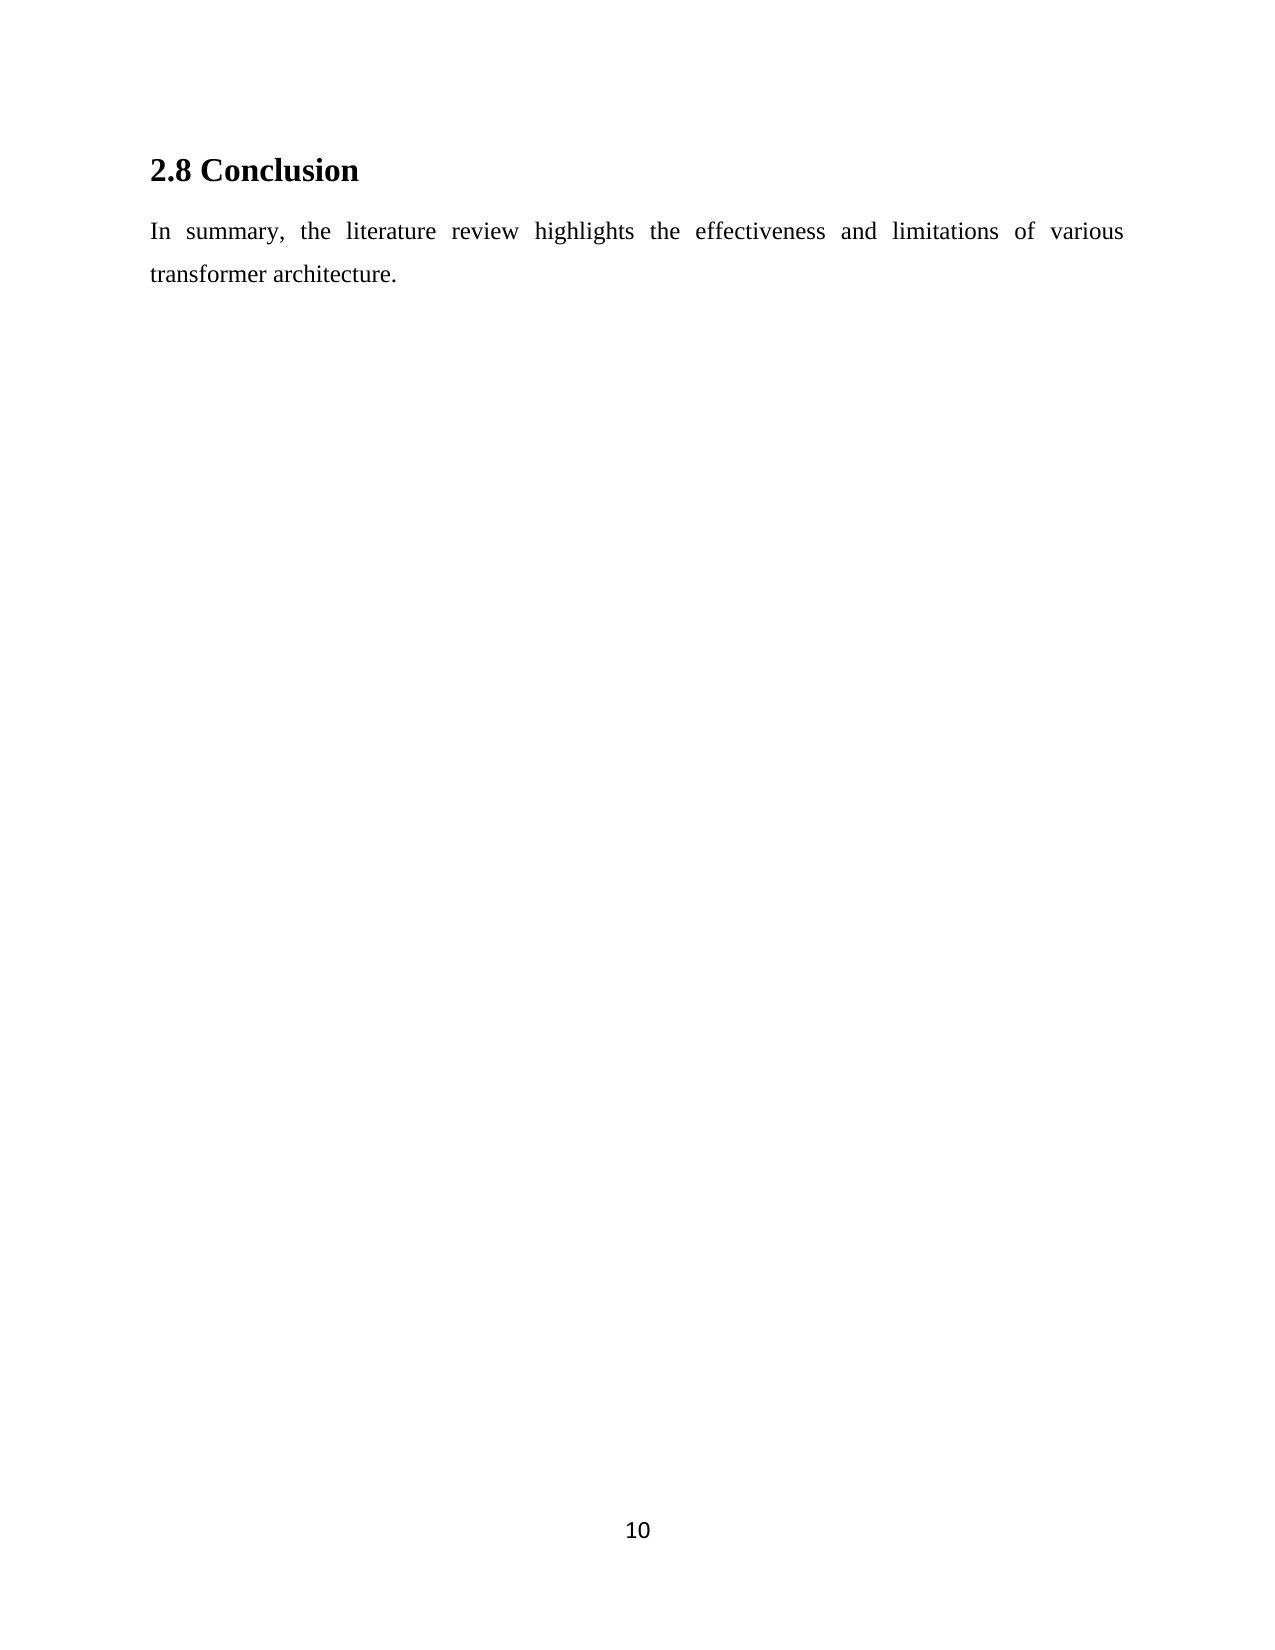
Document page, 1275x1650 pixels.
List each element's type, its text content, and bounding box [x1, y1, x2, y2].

text In summary, the literature review highlights the effectiveness and limitations of various transformer architecture. [150, 216, 1125, 288]
subtitle 2.8 Conclusion [150, 150, 1125, 188]
